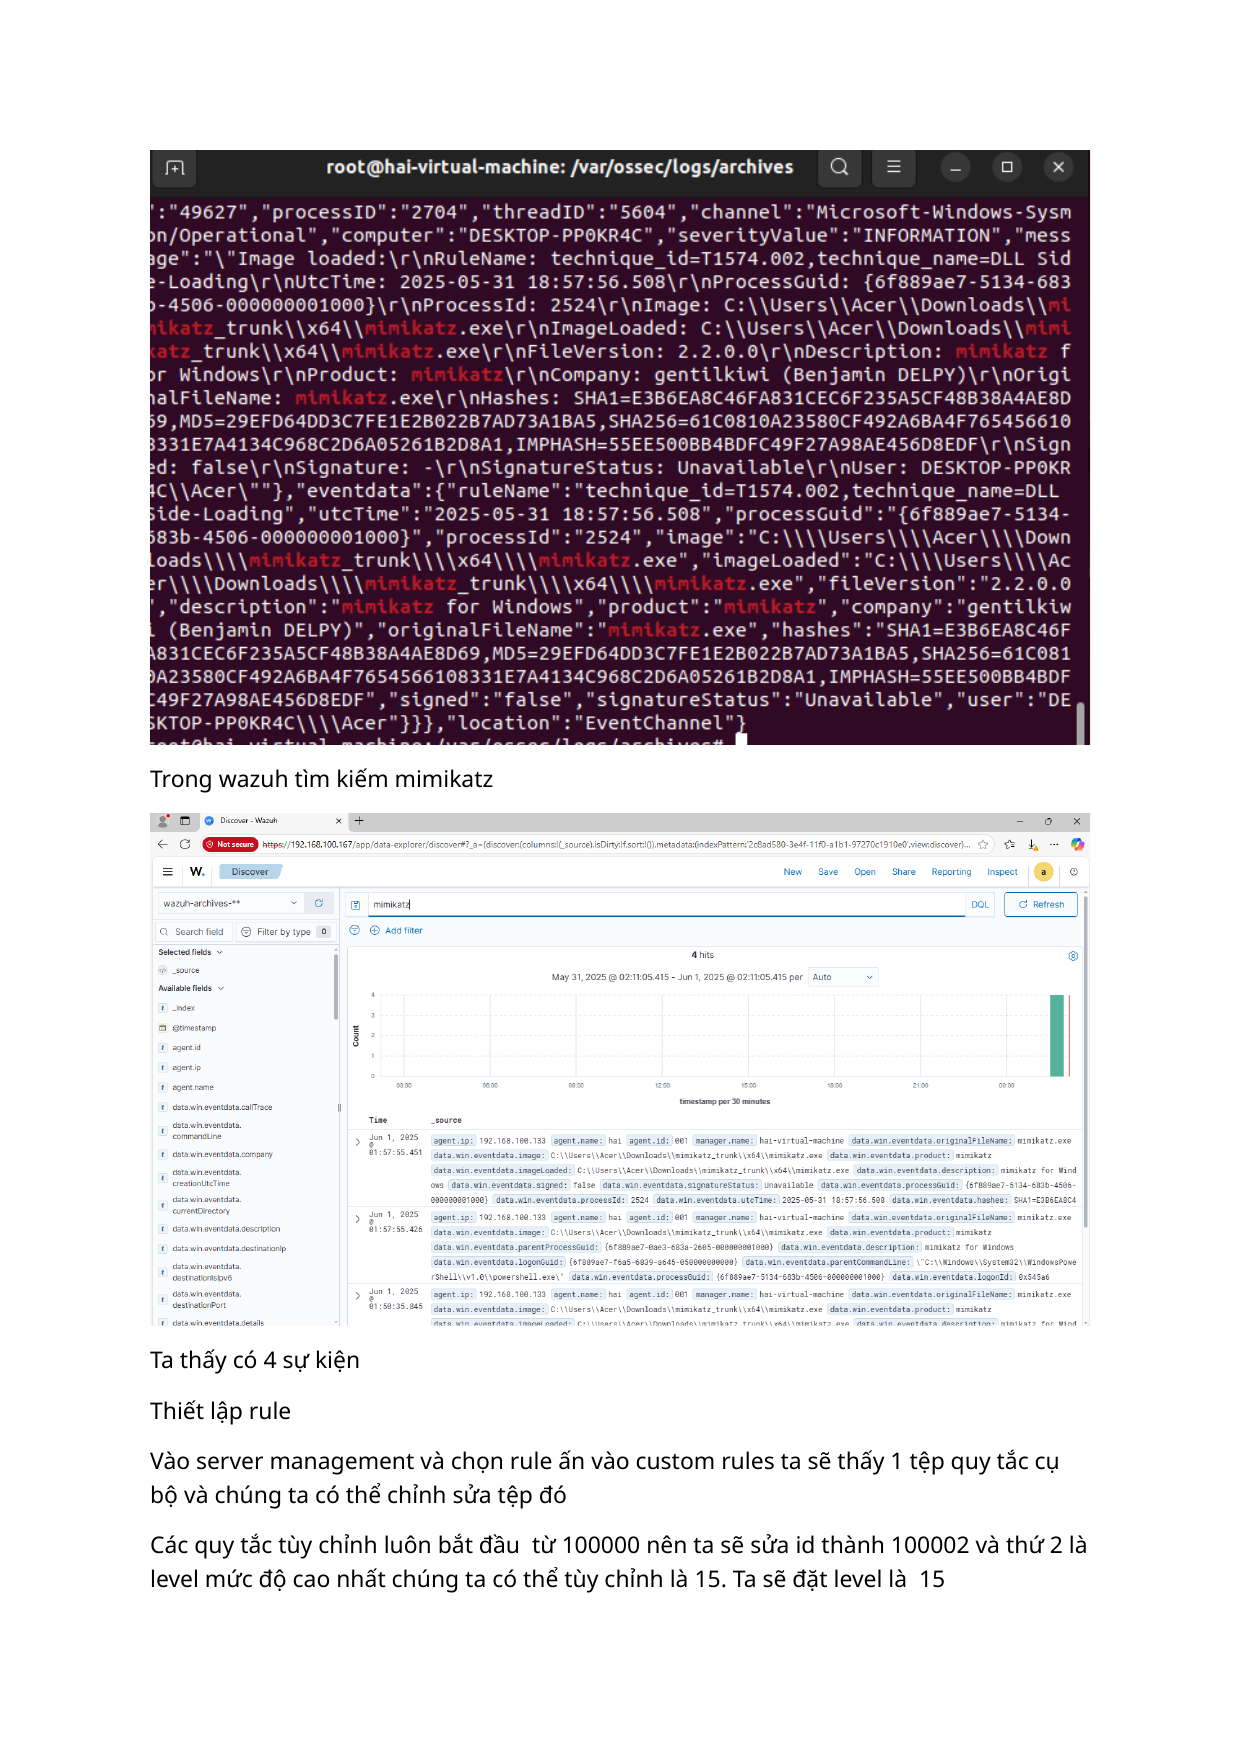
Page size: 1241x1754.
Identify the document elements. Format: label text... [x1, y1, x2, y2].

picture [150, 150, 1091, 745]
text Các quy tắc tùy chỉnh luôn bắt đầu từ 100000 nên ta sẽ sửa id thành 100002 và thứ 2 là level mức độ cao nhất chúng ta có thể tùy chỉnh là 15. Ta sẽ đặt level là 15 [150, 1529, 1090, 1594]
text Trong wazuh tìm kiếm mimikatz [150, 763, 1090, 794]
text Thiết lập rule [150, 1395, 1090, 1426]
text Vào server management và chọn rule ấn vào custom rules ta sẽ thấy 1 tệp quy tắc cụ bộ và chúng ta có thể chỉnh sửa tệp đó [150, 1445, 1090, 1510]
text Ta thấy có 4 sự kiện [150, 1344, 1090, 1376]
picture [150, 813, 1091, 1326]
